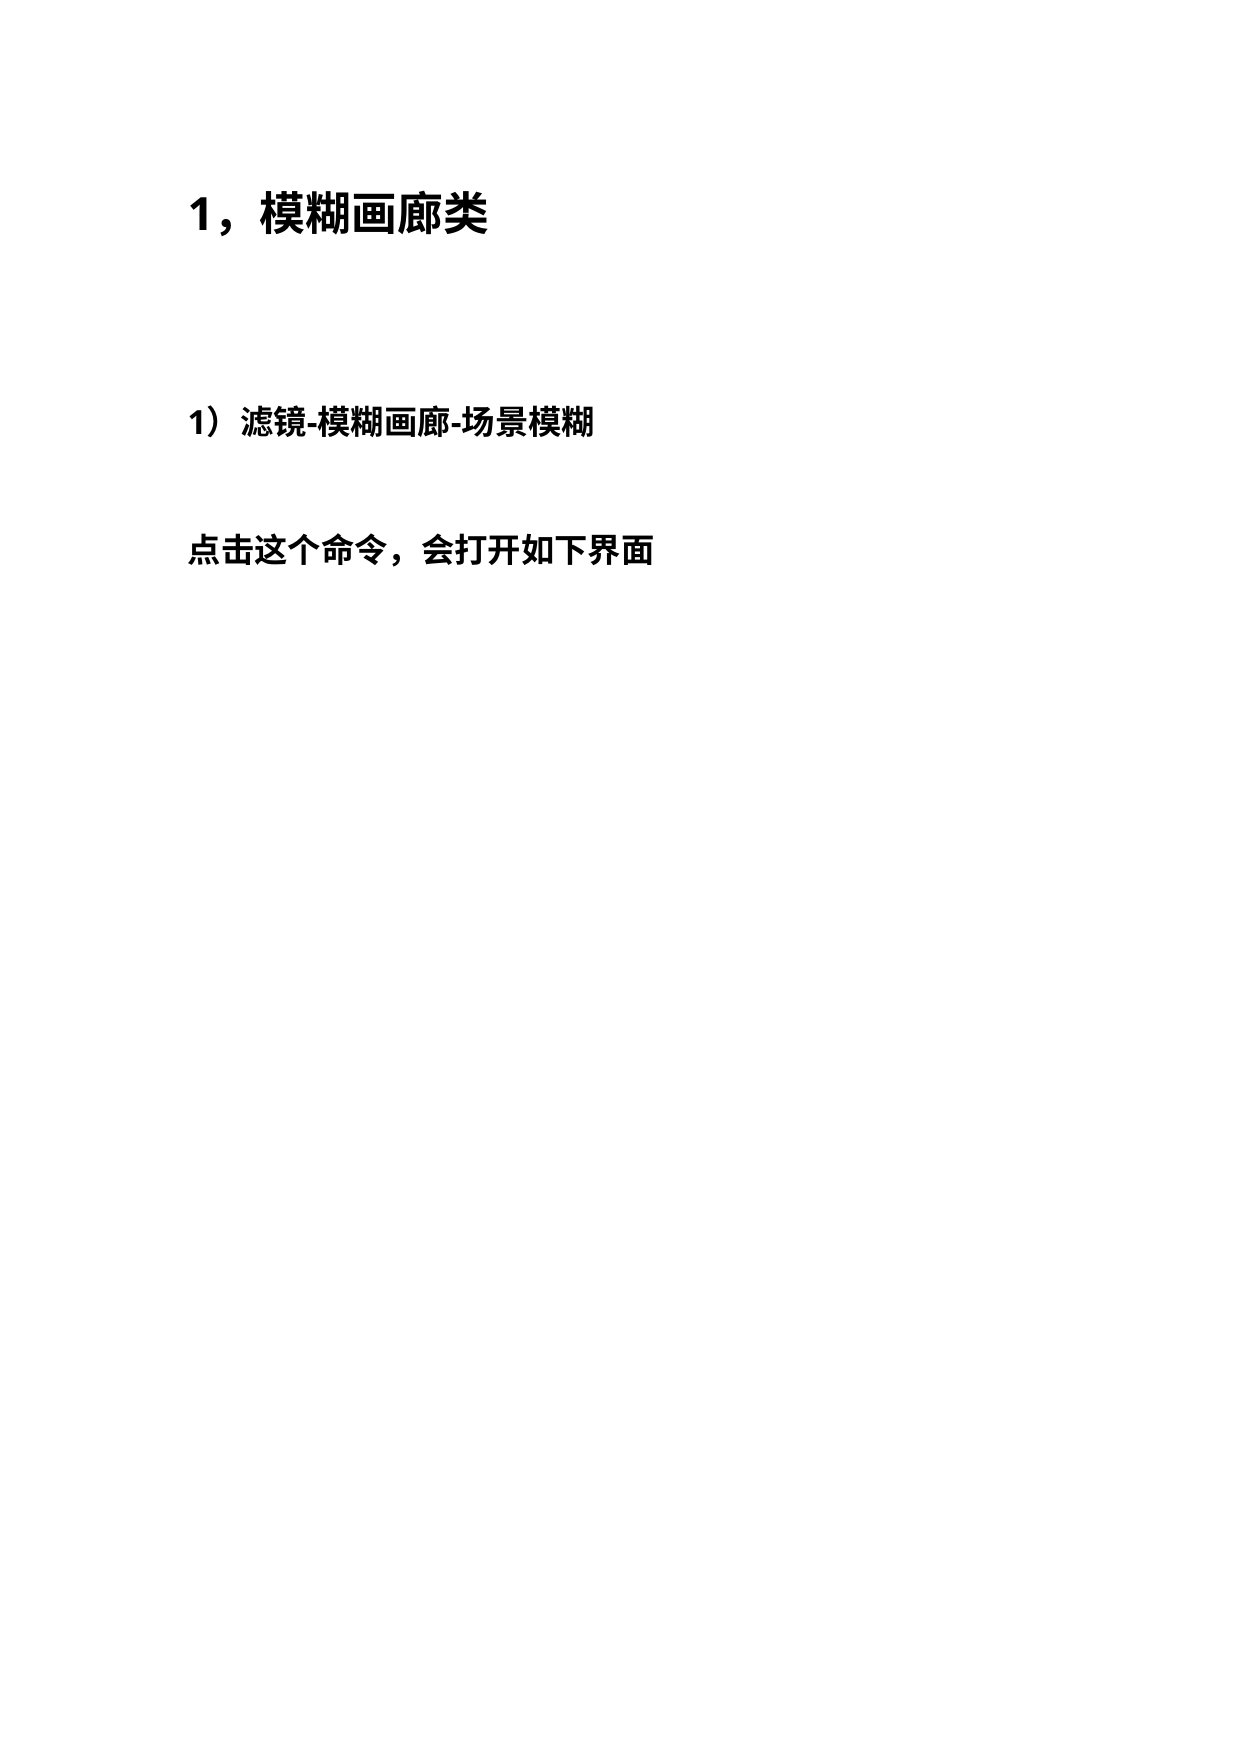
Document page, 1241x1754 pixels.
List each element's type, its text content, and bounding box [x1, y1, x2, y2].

subtitle 点击这个命令，会打开如下界面 [187, 515, 1053, 580]
subtitle 1）滤镜-模糊画廊-场景模糊 [187, 388, 1053, 453]
subtitle 1，模糊画廊类 [187, 162, 1053, 259]
